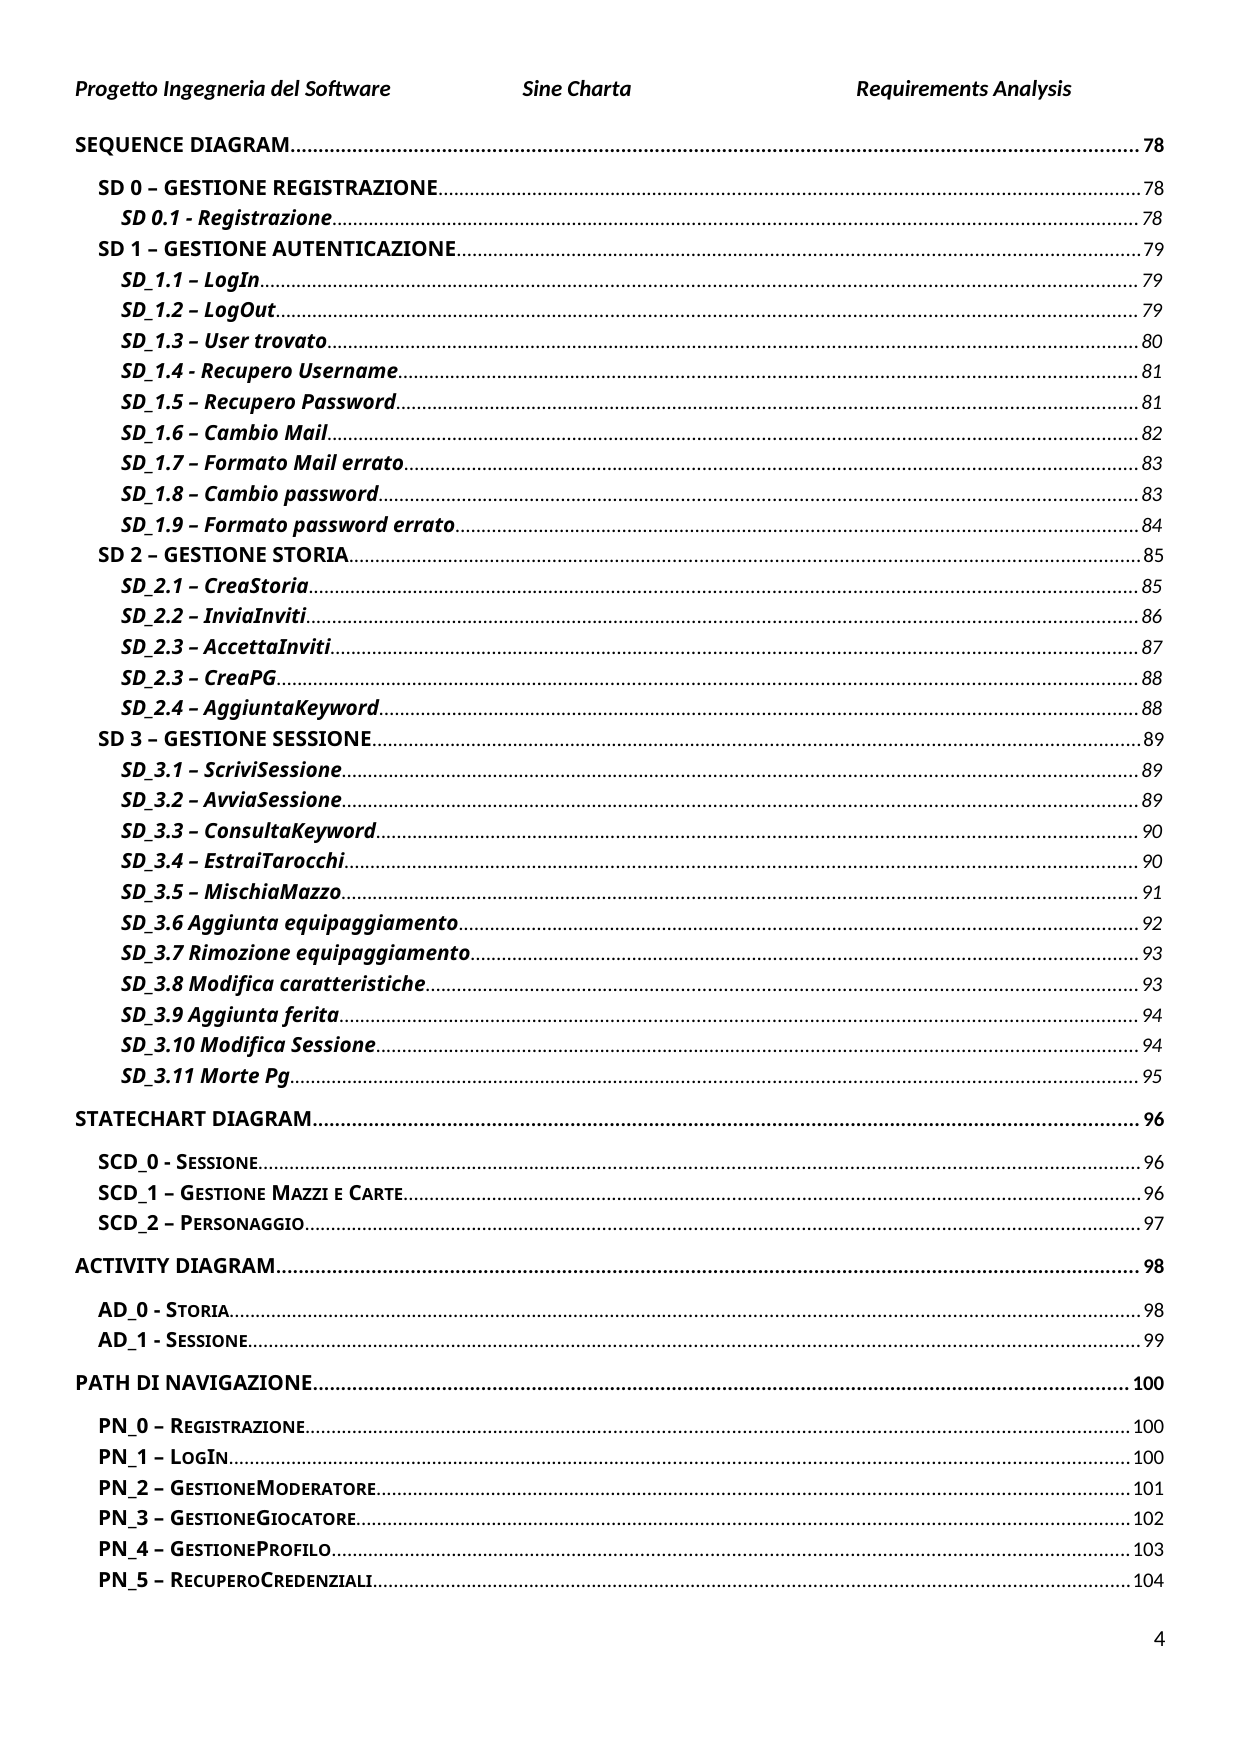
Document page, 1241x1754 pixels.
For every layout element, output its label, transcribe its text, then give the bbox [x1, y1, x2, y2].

text PN_4 – GestioneProfilo 103 [98, 1534, 1165, 1563]
text SD_2.3 – CreaPG 88 [121, 663, 1165, 691]
text AD_0 - Storia 98 [98, 1295, 1165, 1323]
text SD_1.6 – Cambio Mail 82 [121, 418, 1165, 446]
text SD 0.1 - Registrazione 78 [121, 203, 1165, 232]
text SD_3.1 – ScriviSessione 89 [121, 755, 1165, 783]
text PN_2 – GestioneModeratore 101 [98, 1473, 1165, 1501]
text SD 0 – GESTIONE REGISTRAZIONE 78 [98, 173, 1165, 201]
text AD_1 - Sessione 99 [98, 1325, 1165, 1354]
text SD_3.5 – MischiaMazzo 91 [121, 877, 1165, 906]
text SD_1.9 – Formato password errato 84 [121, 510, 1165, 538]
text SD_3.11 Morte Pg 95 [121, 1061, 1165, 1089]
text SD 1 – GESTIONE AUTENTICAZIONE 79 [98, 234, 1165, 263]
text SEQUENCE DIAGRAM 78 [75, 130, 1165, 158]
text SD_3.2 – AvviaSessione 89 [121, 785, 1165, 814]
text ACTIVITY DIAGRAM 98 [75, 1252, 1165, 1280]
text SD_1.4 - Recupero Username 81 [121, 357, 1165, 385]
text PATH DI NAVIGAZIONE 100 [75, 1368, 1165, 1397]
text SCD_0 - Sessione 96 [98, 1147, 1165, 1176]
text SD_3.7 Rimozione equipaggiamento 93 [121, 938, 1165, 967]
text STATECHART DIAGRAM 96 [75, 1104, 1165, 1133]
text SD_3.6 Aggiunta equipaggiamento 92 [121, 908, 1165, 936]
text PN_0 – Registrazione 100 [98, 1412, 1165, 1440]
text SD_2.2 – InviaInviti 86 [121, 602, 1165, 630]
text PN_1 – LogIn 100 [98, 1442, 1165, 1471]
text SD_3.8 Modifica caratteristiche 93 [121, 969, 1165, 998]
text SD_3.10 Modifica Sessione 94 [121, 1030, 1165, 1059]
text SD_2.4 – AggiuntaKeyword 88 [121, 693, 1165, 722]
text SCD_1 – Gestione Mazzi e Carte 96 [98, 1178, 1165, 1206]
text SD_3.3 – ConsultaKeyword 90 [121, 816, 1165, 844]
text PN_5 – RecuperoCredenziali 104 [98, 1565, 1165, 1593]
text SD_1.1 – LogIn 79 [121, 265, 1165, 293]
text SD_1.2 – LogOut 79 [121, 295, 1165, 324]
text SD_1.8 – Cambio password 83 [121, 479, 1165, 508]
text SD_2.1 – CreaStoria 85 [121, 571, 1165, 599]
text SD_3.9 Aggiunta ferita 94 [121, 1000, 1165, 1028]
text SD_1.7 – Formato Mail errato 83 [121, 448, 1165, 477]
text SD_1.5 – Recupero Password 81 [121, 387, 1165, 416]
text SD_3.4 – EstraiTarocchi 90 [121, 847, 1165, 875]
text SD_1.3 – User trovato 80 [121, 326, 1165, 354]
text SD 2 – GESTIONE STORIA 85 [98, 540, 1165, 569]
text SD 3 – GESTIONE SESSIONE 89 [98, 724, 1165, 753]
text PN_3 – GestioneGiocatore 102 [98, 1503, 1165, 1532]
text SD_2.3 – AccettaInviti 87 [121, 632, 1165, 661]
text SCD_2 – Personaggio 97 [98, 1208, 1165, 1237]
